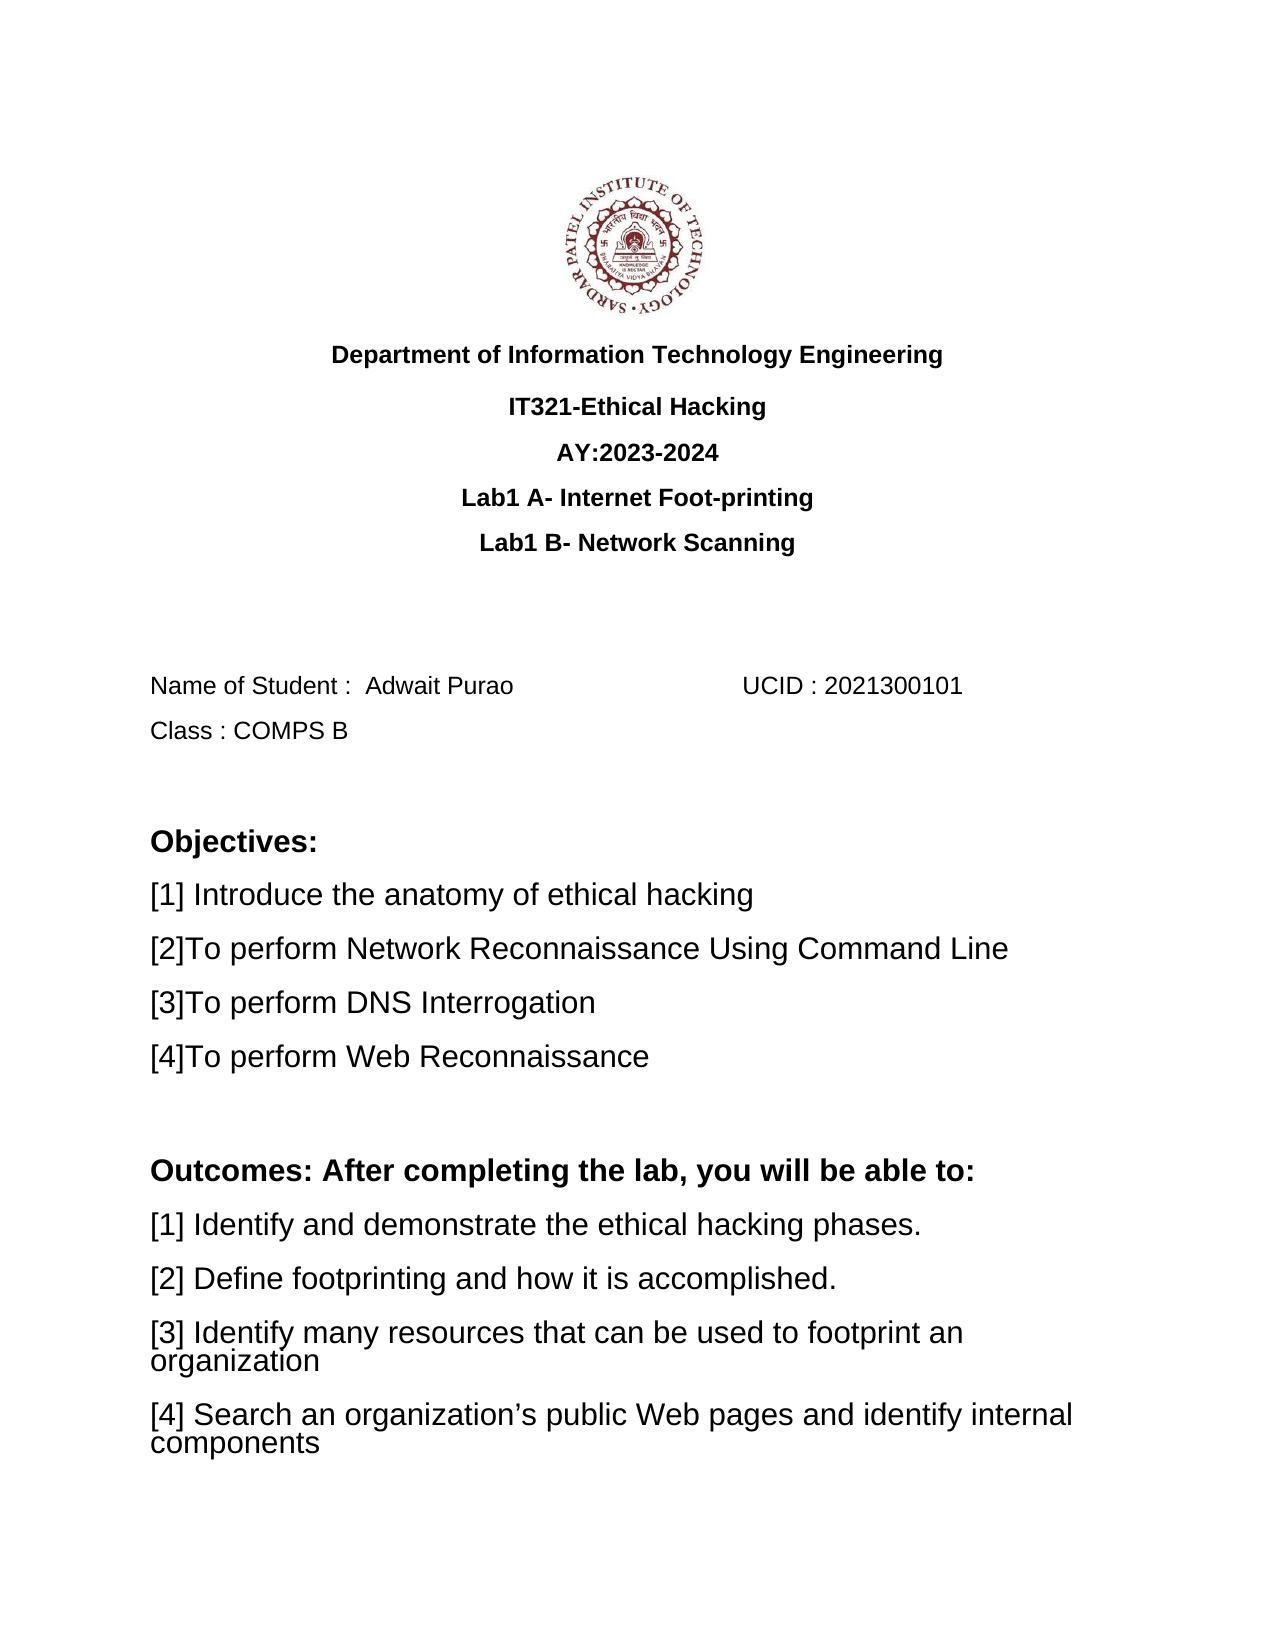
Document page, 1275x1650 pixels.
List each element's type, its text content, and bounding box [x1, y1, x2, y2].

text Name of Student : Adwait Purao UCID : 2021300101 [150, 679, 1125, 698]
subtitle IT321-Ethical Hacking [150, 392, 1125, 421]
text [3] Identify many resources that can be used to footprint an organization [150, 1320, 1125, 1378]
text [4] Search an organization’s public Web pages and identify internal components [150, 1403, 1125, 1460]
text [2] Define footprinting and how it is accomplished. [182, 1266, 1125, 1295]
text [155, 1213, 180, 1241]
text Department of Information Technology Engineering [150, 347, 1125, 367]
text [1] Introduce the anatomy of ethical hacking [150, 883, 1125, 912]
text Objectives: [150, 829, 1125, 858]
text Class : COMPS B [150, 723, 1125, 743]
text AY:2023-2024 [150, 446, 1125, 466]
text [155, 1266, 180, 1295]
picture [563, 175, 712, 323]
text Lab1 A- Internet Foot-printing [150, 491, 1125, 510]
text Lab1 B- Network Scanning [150, 535, 1125, 555]
text [1] Identify and demonstrate the ethical hacking phases. [275, 1213, 1125, 1241]
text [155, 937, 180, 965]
text Outcomes: After completing the lab, you will be able to: [150, 1159, 1125, 1188]
text [3]To perform DNS Interrogation [182, 990, 1125, 1019]
text [4]To perform Web Reconnaissance [182, 1044, 1125, 1073]
text [2]To perform Network Reconnaissance Using Command Line [182, 937, 1125, 965]
